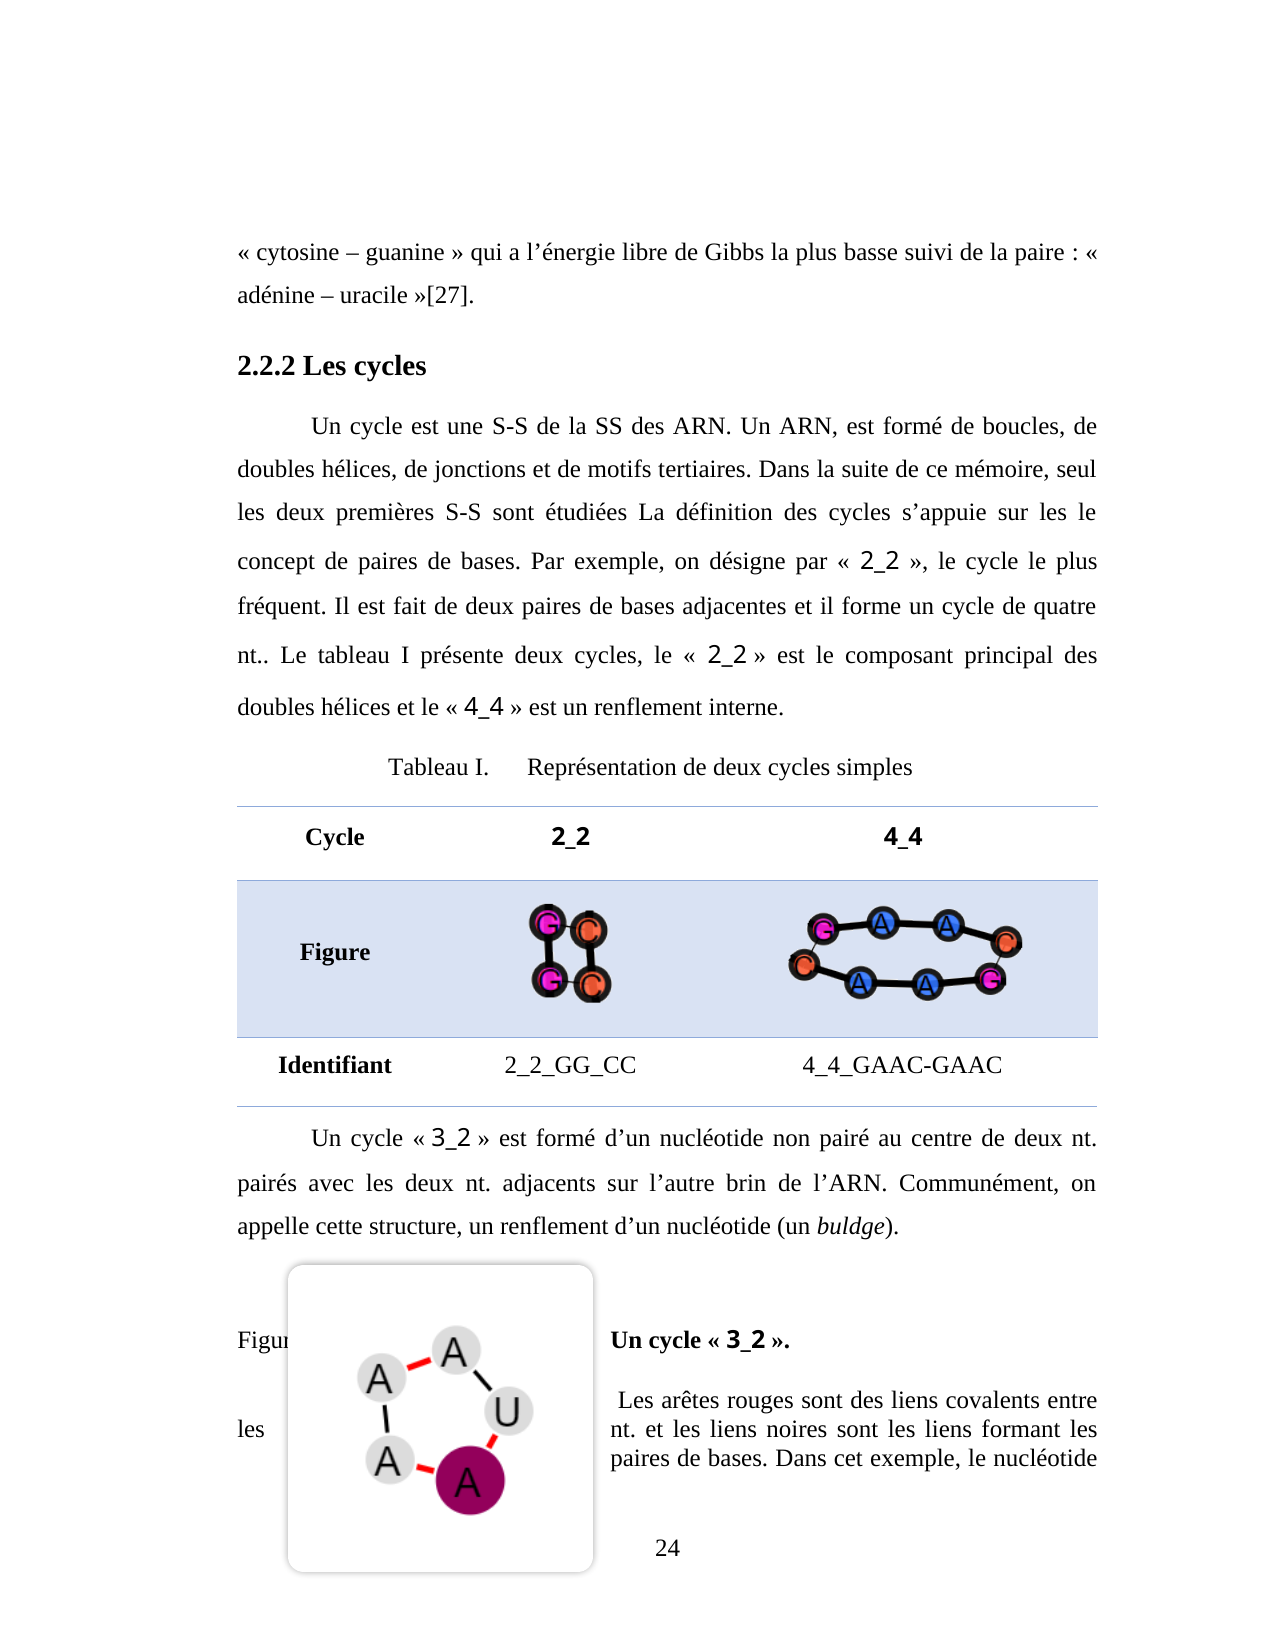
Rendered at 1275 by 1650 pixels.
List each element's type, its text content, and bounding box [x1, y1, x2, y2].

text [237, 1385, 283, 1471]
text Représentation de deux cycles simples [304, 752, 1098, 781]
table_header 2_2 [433, 807, 708, 880]
table_header 4_4 [708, 807, 1098, 880]
table_cell [708, 881, 1098, 1037]
picture [320, 1296, 562, 1541]
text Un cycle est une S-S de la SS des ARN. Un ARN, est formé de boucles, de doubles hélices, de jonctions et de motifs tertiaires. Dans la suite de ce mémoire, seul les deux premières S-S sont étudiées La définition des cycles s’appuie sur les le concept de paires de bases. Par exemple, on désigne par « 2_2 », le cycle le plus fréquent. Il est fait de deux paires de bases adjacentes et il forme un cycle de quatre nt.. Le tableau I présente deux cycles, le « 2_2 » est le composant principal des doubles hélices et le « 4_4 » est un renflement interne. [237, 411, 1098, 722]
table_header Cycle [237, 807, 433, 880]
text Un cycle « 3_2 ». [598, 1322, 1098, 1356]
table_cell 2_2_GG_CC [433, 1038, 708, 1106]
table_cell [433, 881, 708, 1037]
table_cell Identifiant [237, 1038, 433, 1106]
text Un cycle « 3_2 ». [237, 1322, 283, 1356]
table_cell 4_4_GAAC-GAAC [708, 1038, 1097, 1106]
picture [780, 893, 1026, 1010]
table_cell Figure [237, 881, 433, 1037]
text Un cycle « 3_2 » est formé d’un nucléotide non pairé au centre de deux nt. pairés avec les deux nt. adjacents sur l’autre brin de l’ARN. Communément, on appelle cette structure, un renflement d’un nucléotide (un buldge). [237, 1119, 1098, 1239]
subtitle 2.2.2 Les cycles [237, 348, 1098, 382]
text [237, 237, 1098, 309]
picture [513, 896, 628, 1007]
